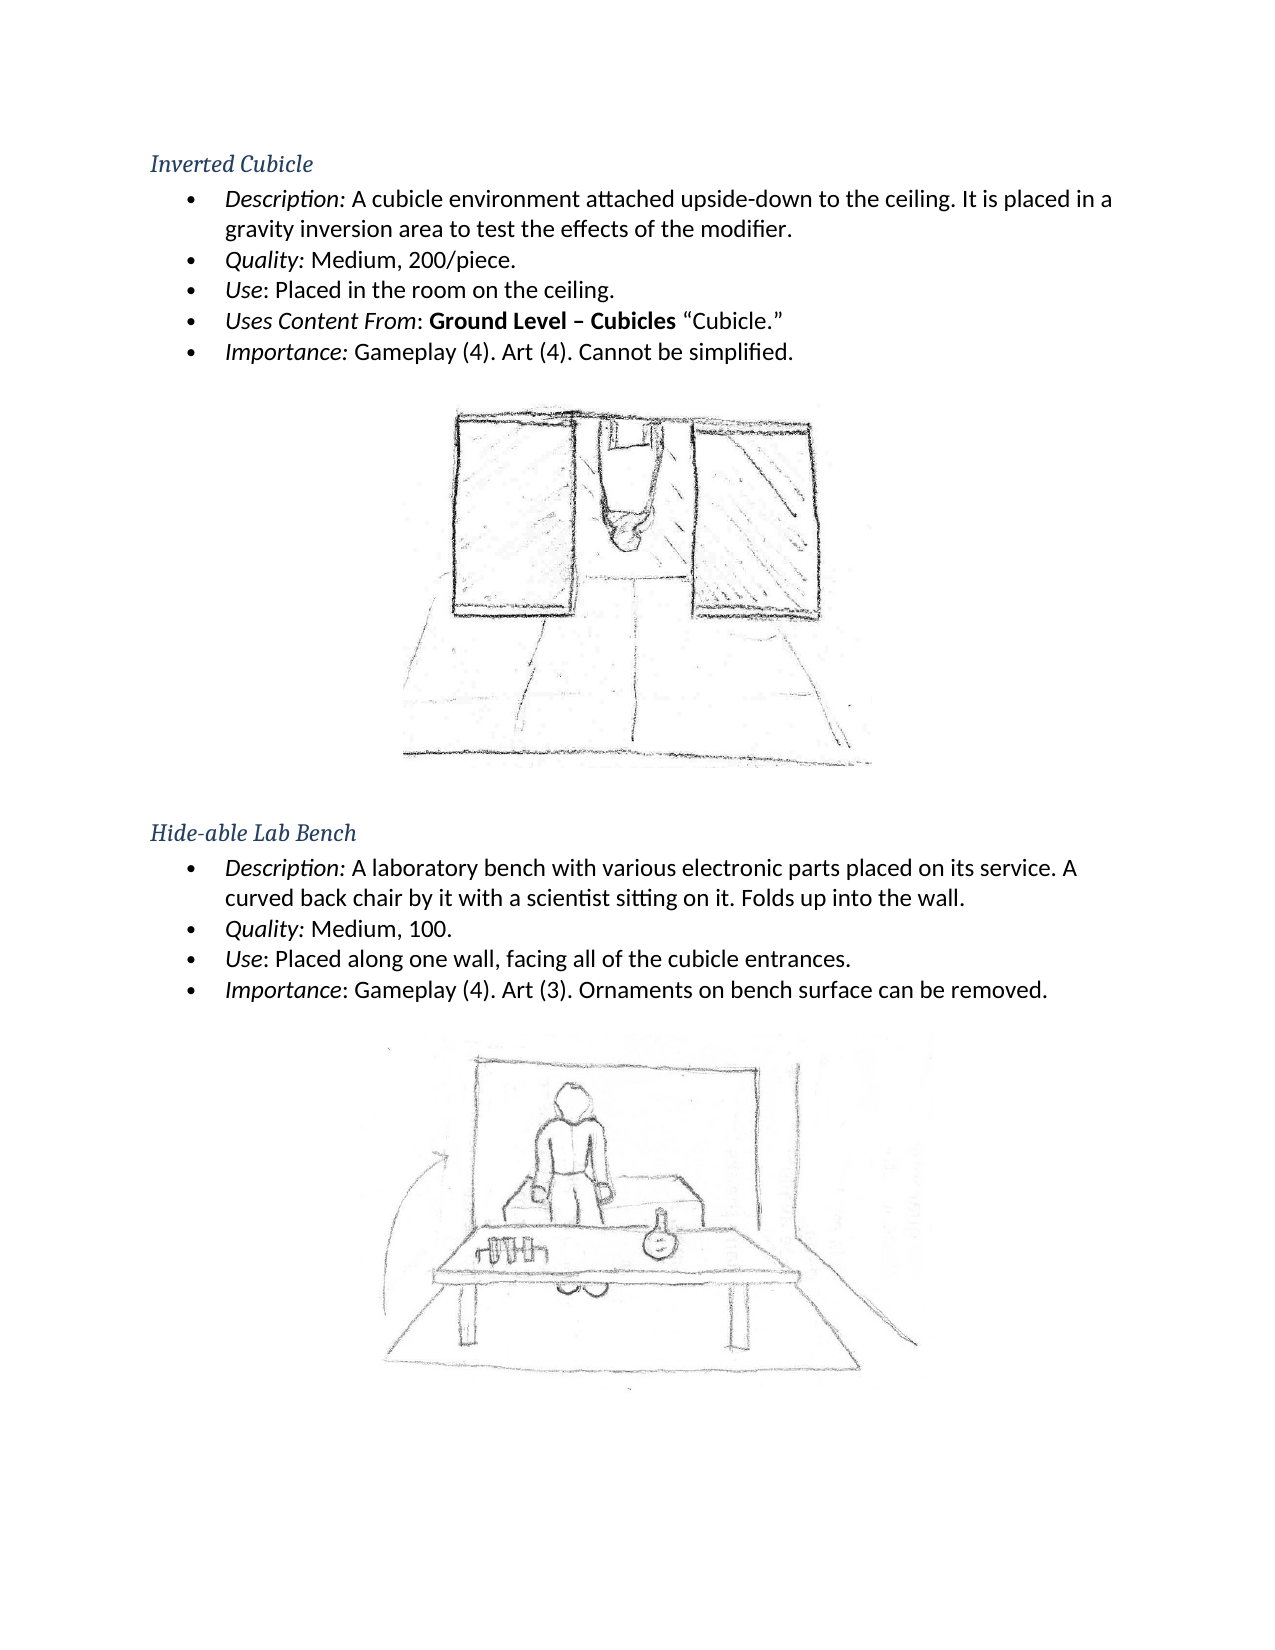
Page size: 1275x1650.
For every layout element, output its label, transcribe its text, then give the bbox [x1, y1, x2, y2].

list Quality: Medium, 200/piece. [187, 244, 1125, 274]
list Description: A cubicle environment attached upside-down to the ceiling. It is placed in a gravity inversion area to test the effects of the modifier. [187, 183, 1125, 244]
picture [342, 1034, 933, 1413]
list Uses Content From: Ground Level – Cubicles “Cubicle.” [187, 305, 1125, 336]
subtitle Inverted Cubicle [150, 150, 1125, 179]
list Importance: Gameplay (4). Art (4). Cannot be simplified. [187, 336, 1125, 366]
list Use: Placed along one wall, facing all of the cubicle entrances. [187, 943, 1125, 974]
list Use: Placed in the room on the ceiling. [187, 274, 1125, 305]
list Description: A laboratory bench with various electronic parts placed on its service. A curved back chair by it with a scientist sitting on it. Folds up into the wall. [187, 852, 1125, 913]
list Quality: Medium, 100. [187, 913, 1125, 943]
picture [403, 396, 872, 768]
list Importance: Gameplay (4). Art (3). Ornaments on bench surface can be removed. [187, 974, 1125, 1004]
subtitle Hide-able Lab Bench [150, 819, 1125, 847]
